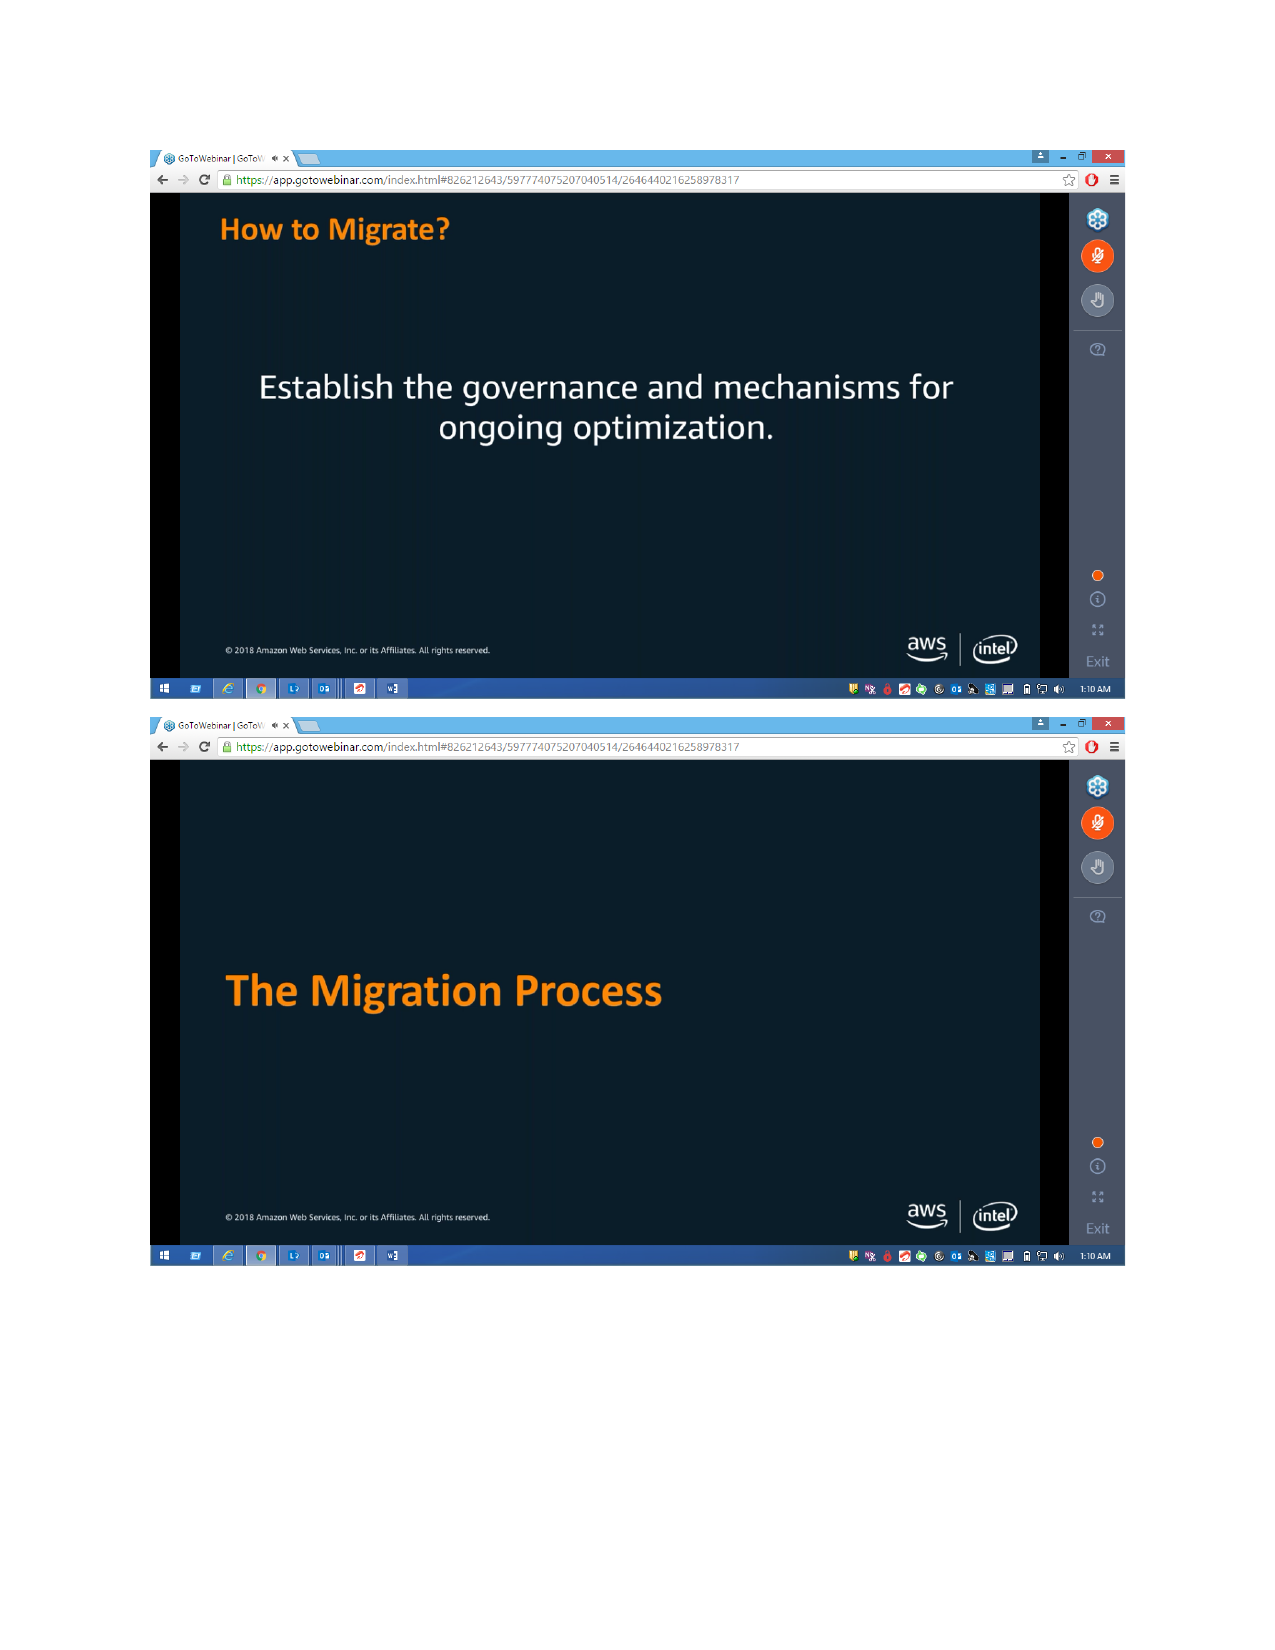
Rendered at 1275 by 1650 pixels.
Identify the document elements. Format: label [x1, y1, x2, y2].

picture [150, 717, 1125, 1266]
picture [150, 150, 1125, 699]
